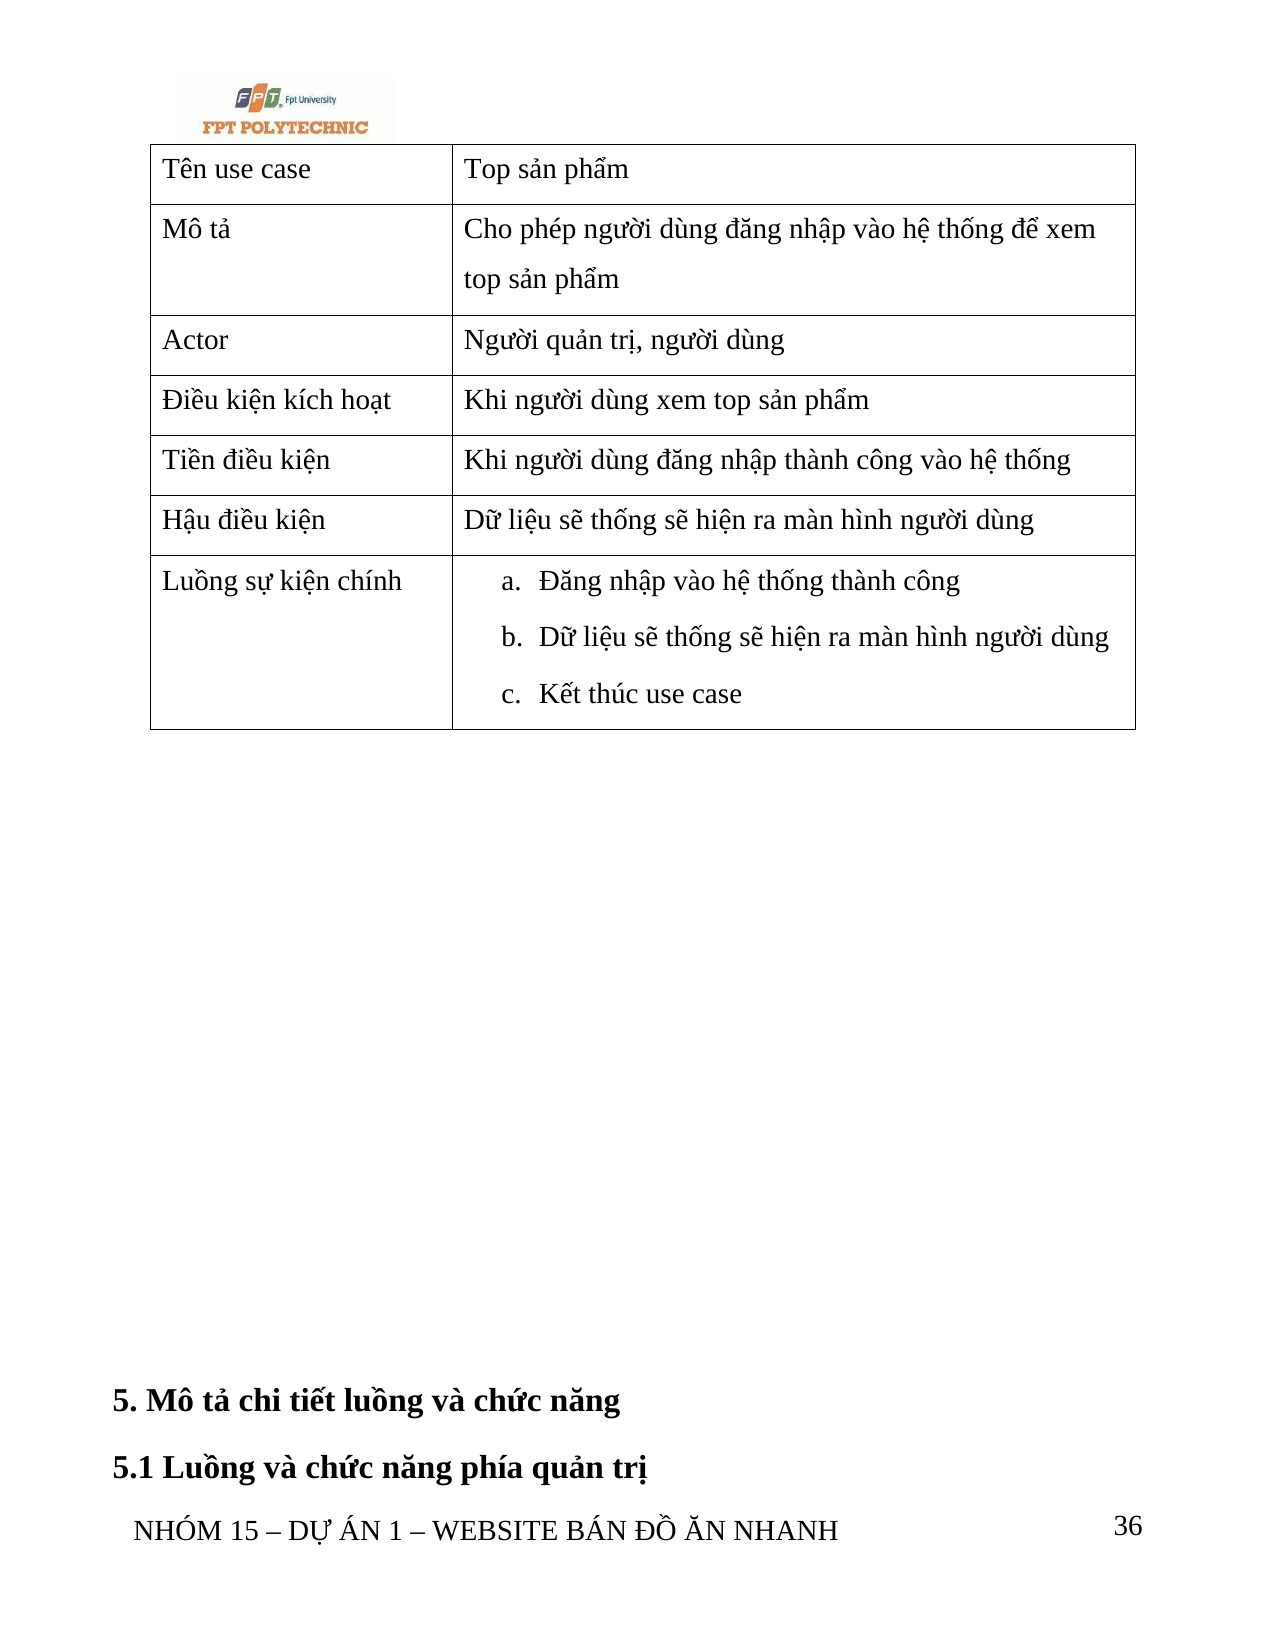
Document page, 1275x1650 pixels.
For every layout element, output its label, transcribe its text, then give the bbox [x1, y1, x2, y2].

table_cell Tiền điều kiện [151, 436, 452, 495]
table_cell Đăng nhập vào hệ thống thành công Dữ liệu sẽ thống sẽ hiện ra màn hình người dùng Kết thúc use case [453, 556, 1135, 729]
table_cell Hậu điều kiện [151, 496, 452, 555]
table_cell Cho phép người dùng đăng nhập vào hệ thống để xem top sản phẩm [453, 205, 1135, 314]
table_cell Dữ liệu sẽ thống sẽ hiện ra màn hình người dùng [453, 496, 1135, 555]
table_cell Khi người dùng đăng nhập thành công vào hệ thống [453, 436, 1135, 495]
table_cell Luồng sự kiện chính [151, 556, 452, 729]
table_cell Điều kiện kích hoạt [151, 376, 452, 435]
table_cell Người quản trị, người dùng [453, 316, 1135, 375]
table_cell Khi người dùng xem top sản phẩm [453, 376, 1135, 435]
table_cell Tên use case [151, 145, 452, 204]
table_cell Mô tả [151, 205, 452, 314]
subtitle 5.1 Luồng và chức năng phía quản trị [112, 1447, 1198, 1485]
table_cell Actor [151, 316, 452, 375]
subtitle 5. Mô tả chi tiết luồng và chức năng [112, 1380, 1198, 1419]
table_cell Top sản phẩm [453, 145, 1135, 204]
picture [177, 75, 395, 144]
